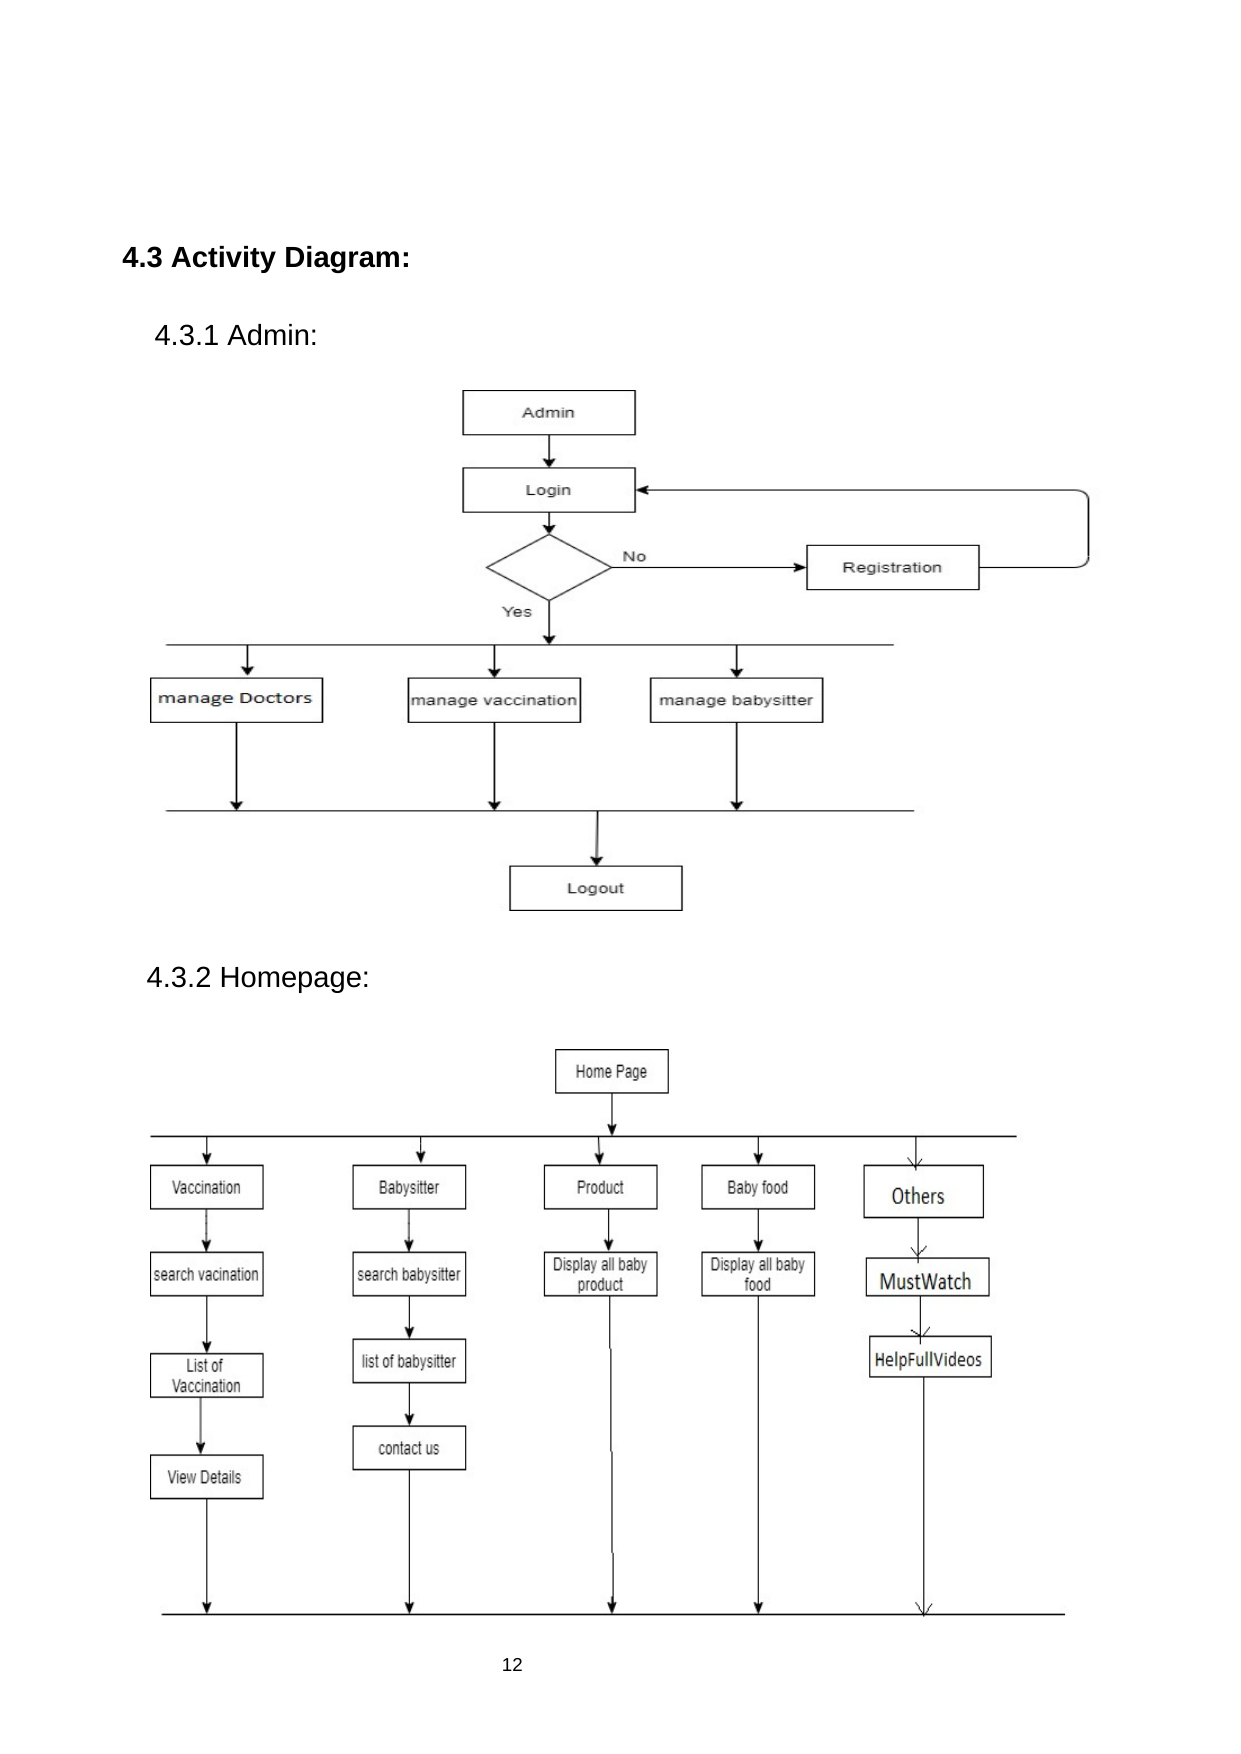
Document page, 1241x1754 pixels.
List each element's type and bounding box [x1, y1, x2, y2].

picture [150, 390, 1102, 911]
picture [150, 1049, 1154, 1627]
